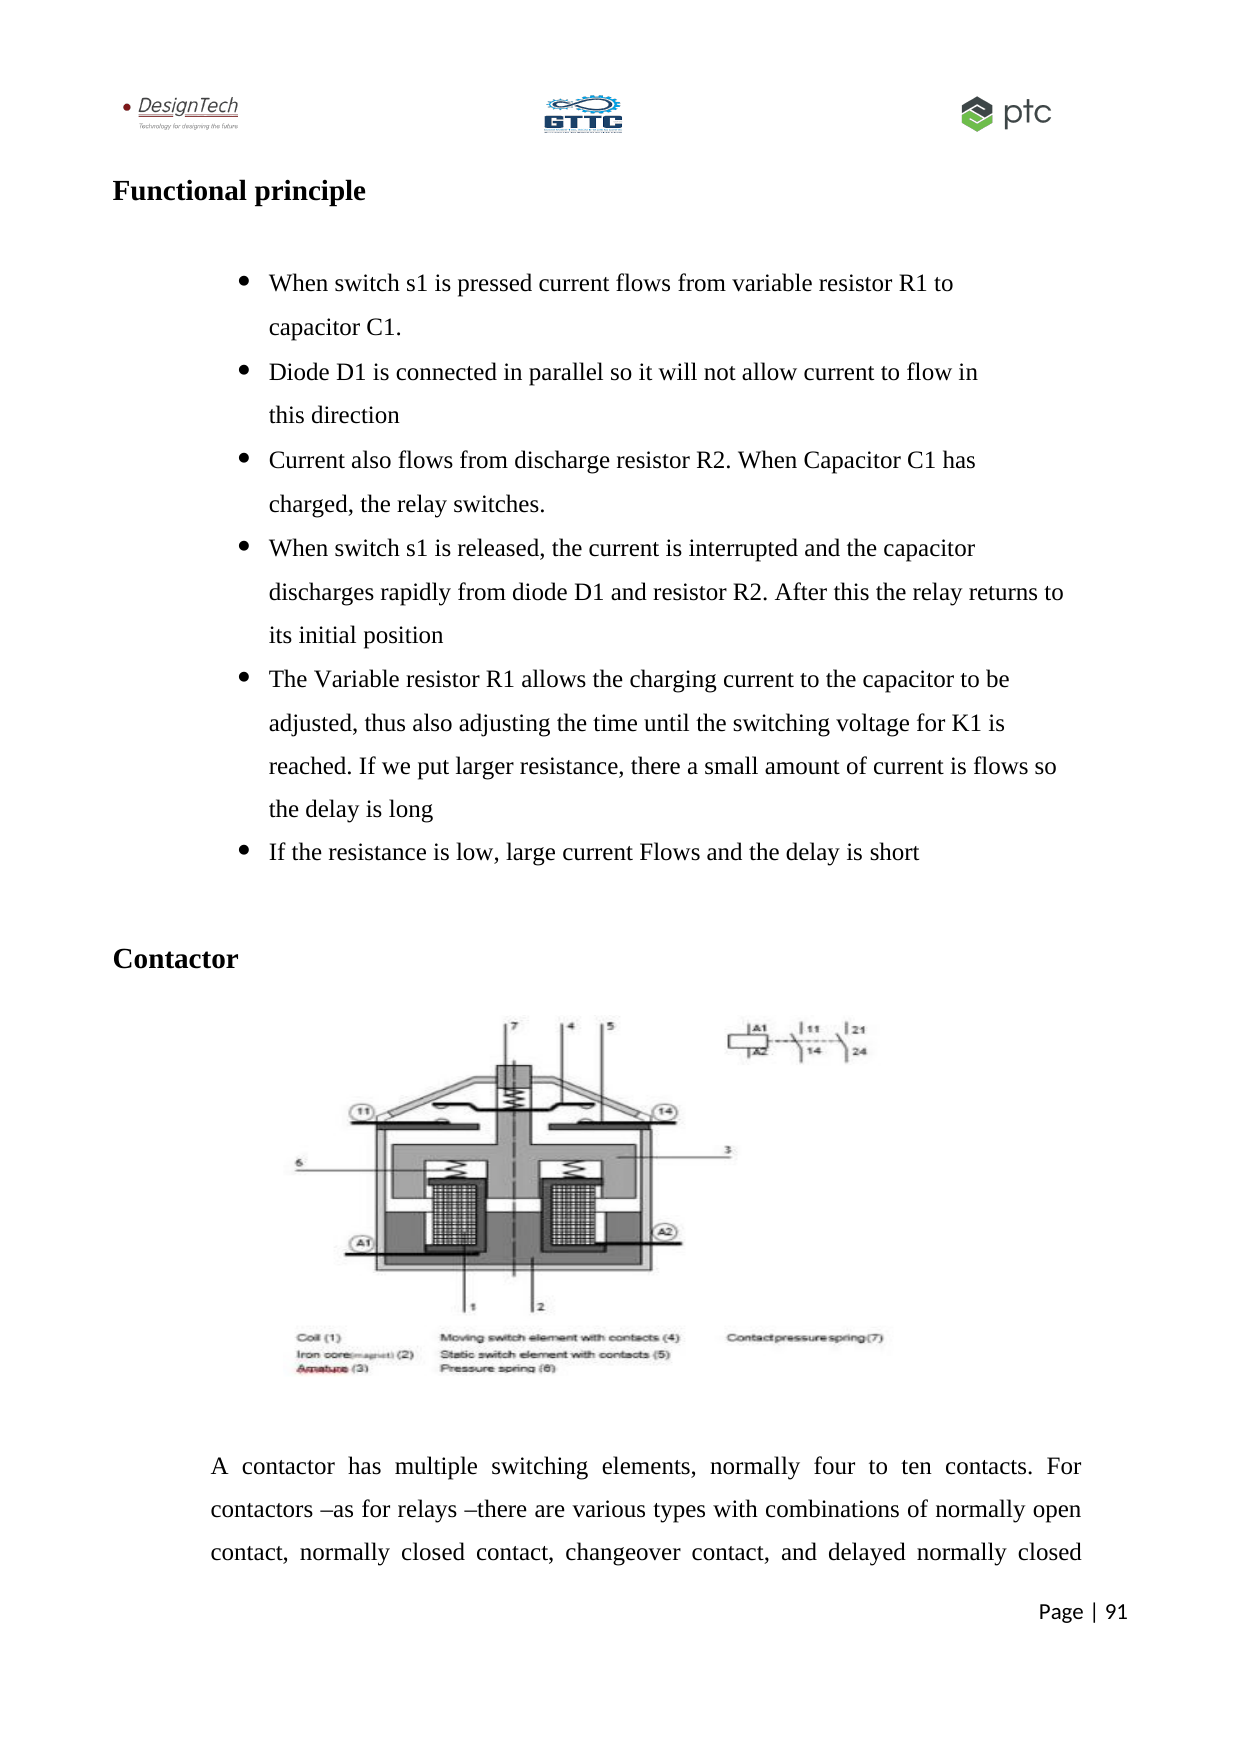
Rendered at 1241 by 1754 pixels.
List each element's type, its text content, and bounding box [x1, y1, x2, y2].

list Current also flows from discharge resistor R2. When Capacitor C1 has charged, the relay switches. [239, 445, 1057, 518]
picture [282, 1015, 894, 1377]
picture [528, 88, 638, 140]
list When switch s1 is released, the current is interrupted and the capacitor discharges rapidly from diode D1 and resistor R2. After this the relay returns to its initial position [239, 533, 1080, 649]
list The Variable resistor R1 allows the charging current to the capacitor to be adjusted, thus also adjusting the time until the switching voltage for K1 is reached. If we put larger resistance, there a small amount of current is flows so the delay is long [239, 664, 1081, 823]
picture [960, 88, 1053, 140]
list Diode D1 is connected in parallel so it will not allow current to flow in this direction [239, 357, 1002, 429]
list When switch s1 is pressed current flows from variable resistor R1 to capacitor C1. [239, 268, 1038, 341]
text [210, 1451, 1082, 1566]
picture [112, 86, 249, 140]
subtitle Functional principle [112, 173, 1128, 207]
subtitle Contactor [112, 941, 1128, 975]
list If the resistance is low, large current Flows and the delay is short [239, 837, 1128, 867]
